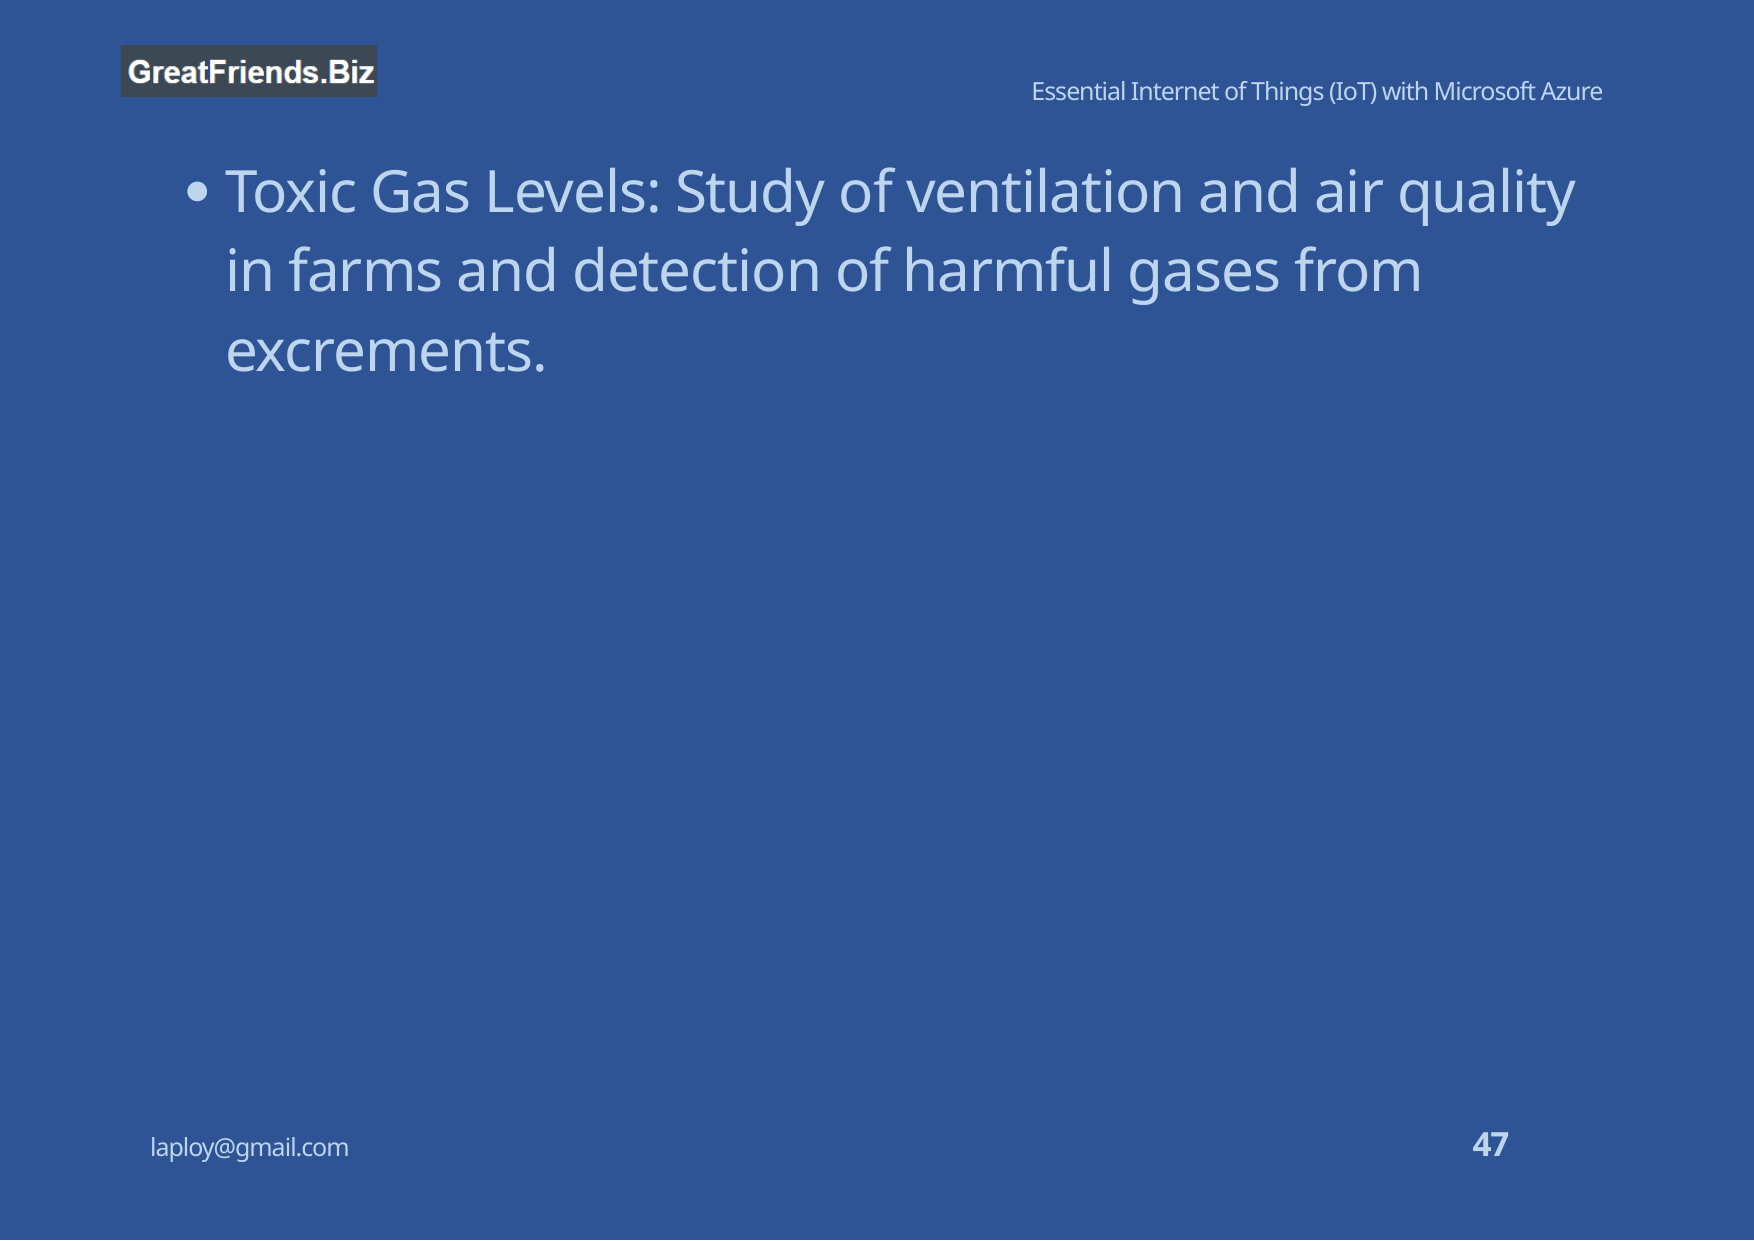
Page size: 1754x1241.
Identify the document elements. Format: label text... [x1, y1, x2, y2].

title Toxic Gas Levels: Study of ventilation and air quality in farms and detection of harmful gases from excrements. [187, 150, 1604, 388]
picture [120, 45, 378, 97]
